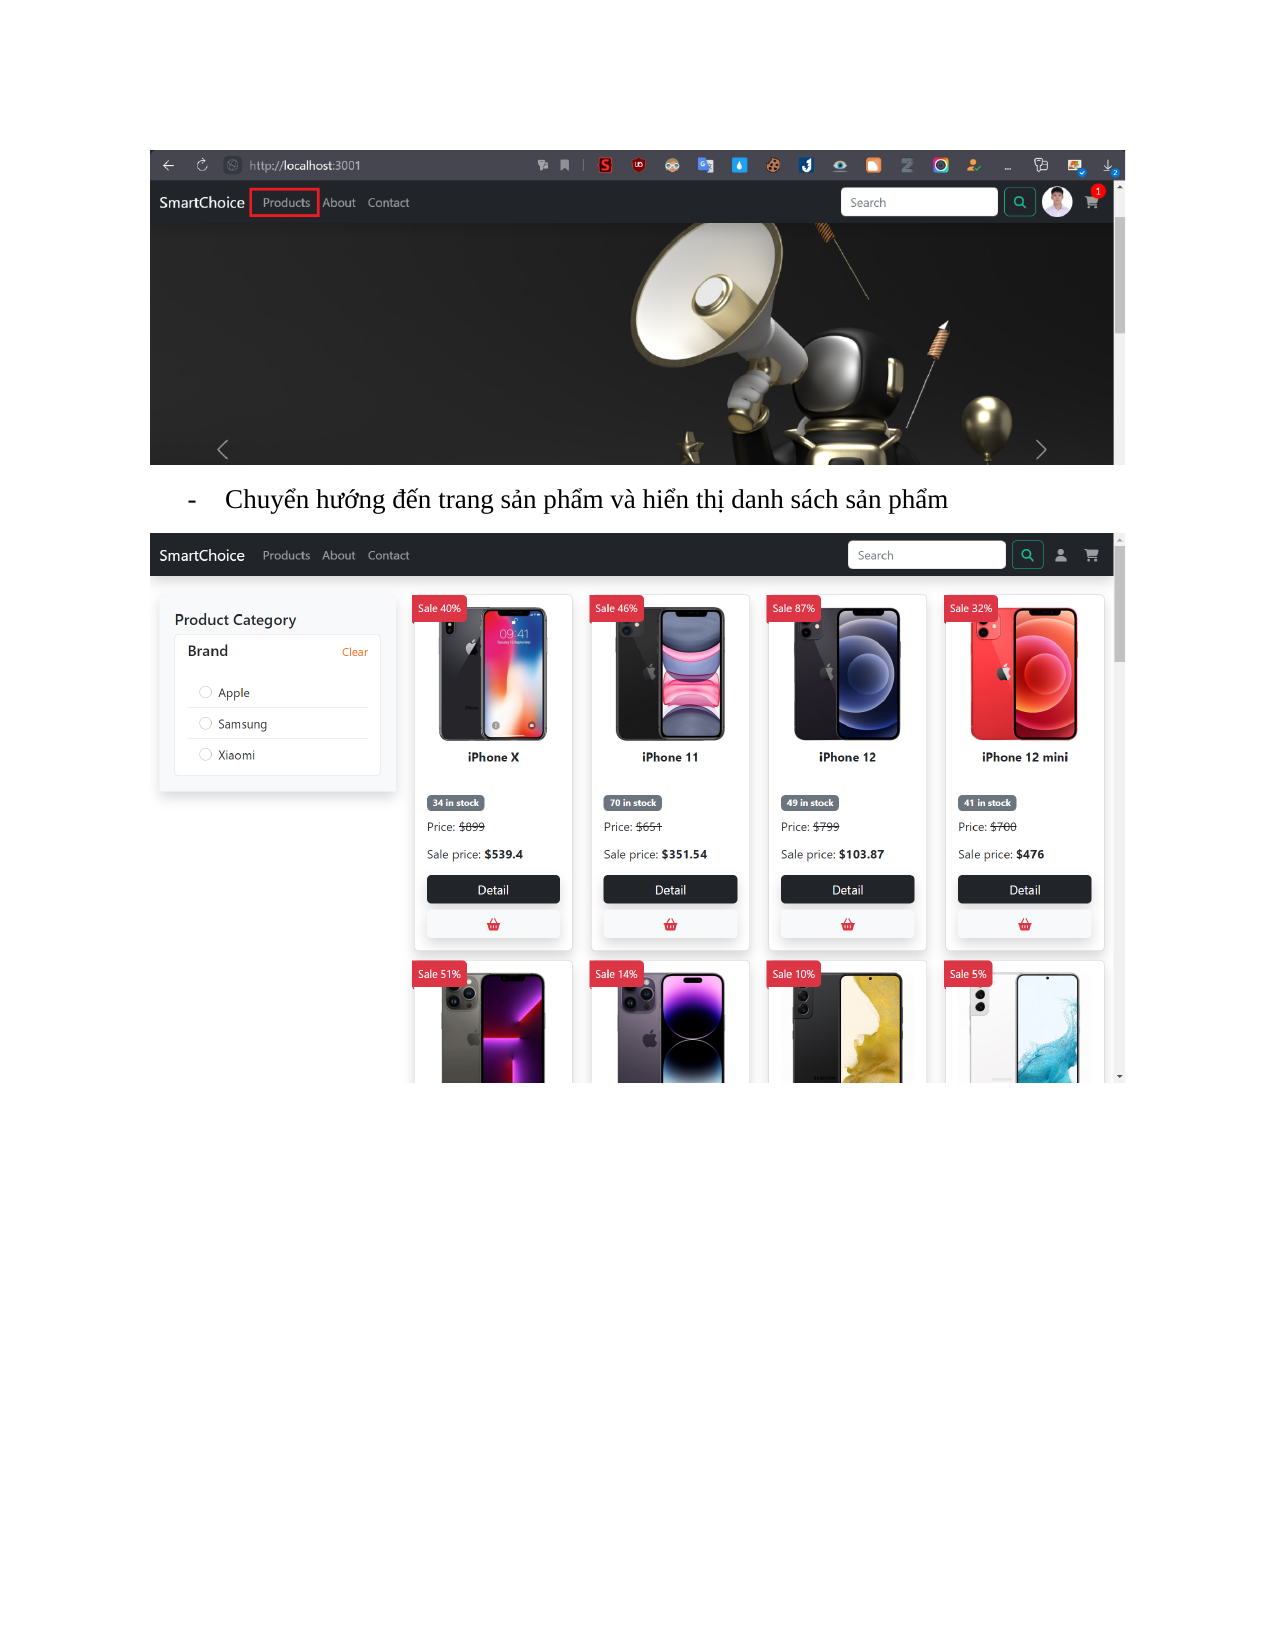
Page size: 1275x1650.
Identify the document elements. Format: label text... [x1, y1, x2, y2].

list Chuyển hướng đến trang sản phẩm và hiển thị danh sách sản phẩm [187, 484, 1125, 515]
picture [150, 150, 1125, 465]
picture [150, 533, 1125, 1083]
